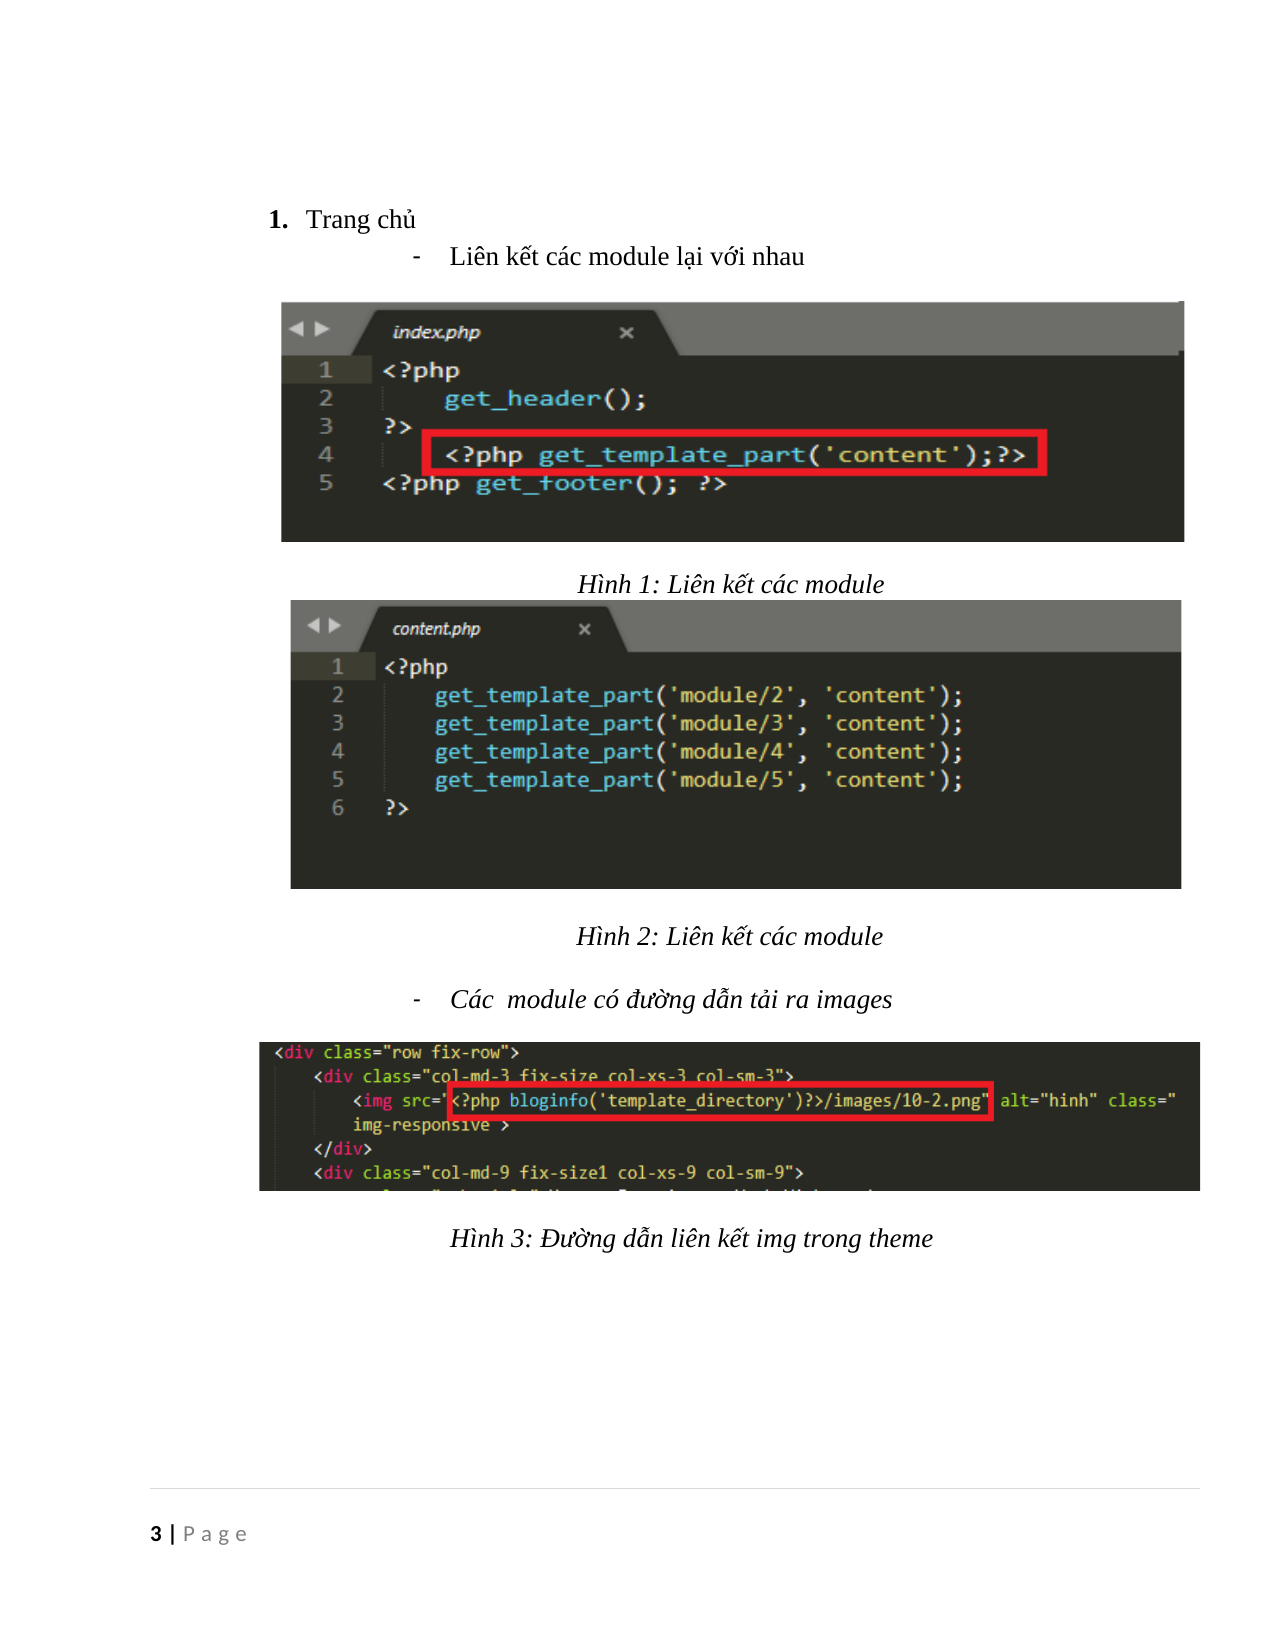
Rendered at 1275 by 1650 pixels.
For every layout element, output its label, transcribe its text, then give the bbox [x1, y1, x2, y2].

list Các module có đường dẫn tải ra images [412, 983, 1200, 1016]
picture [281, 301, 1185, 542]
subtitle Trang chủ [268, 203, 1200, 234]
picture [259, 1042, 1200, 1191]
text Hình 3: Đường dẫn liên kết img trong theme [450, 1191, 1200, 1253]
picture [290, 600, 1182, 889]
list Liên kết các module lại với nhau [412, 239, 1200, 272]
